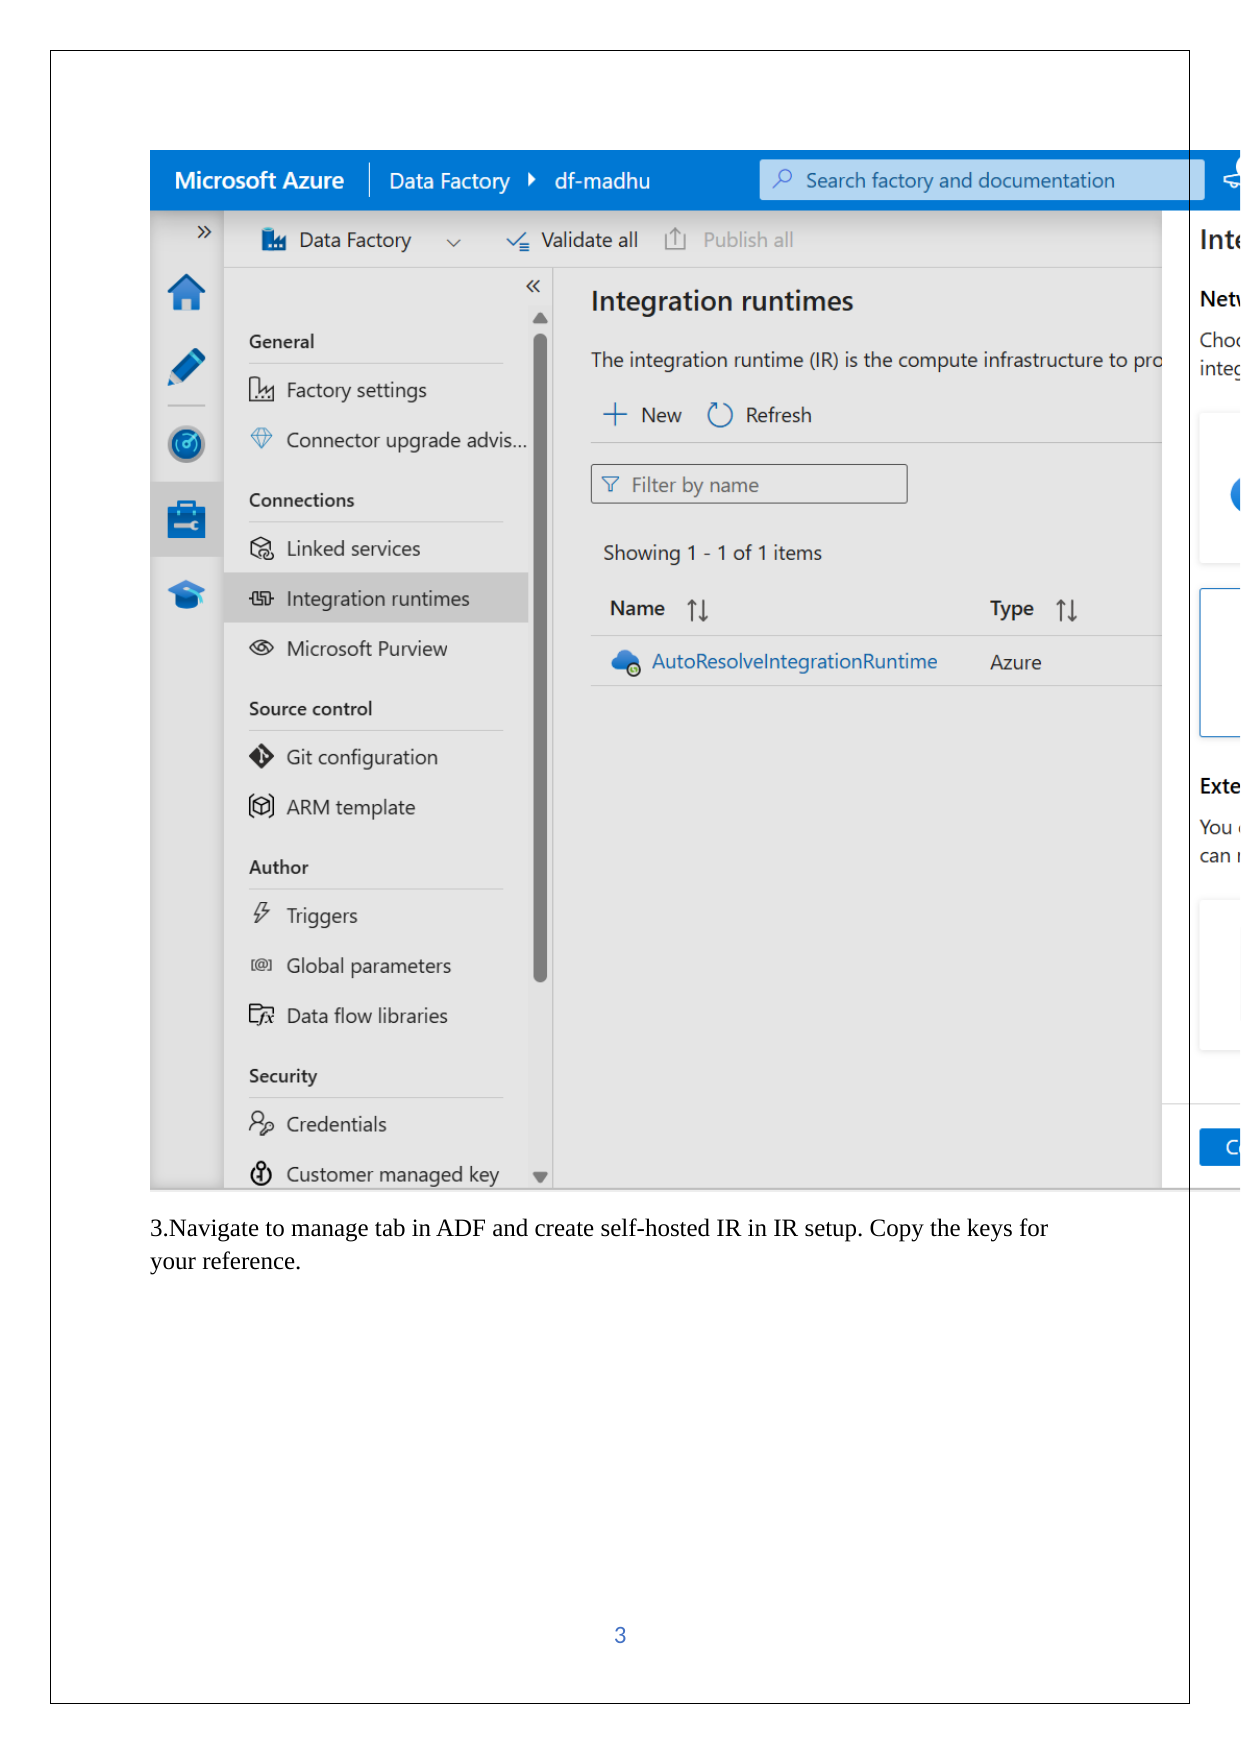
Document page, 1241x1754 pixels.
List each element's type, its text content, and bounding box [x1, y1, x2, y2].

text 3.Navigate to manage tab in ADF and create self-hosted IR in IR setup. Copy the keys for your reference. [150, 1213, 1090, 1275]
picture [150, 150, 1189, 1192]
picture [1190, 150, 1241, 1192]
